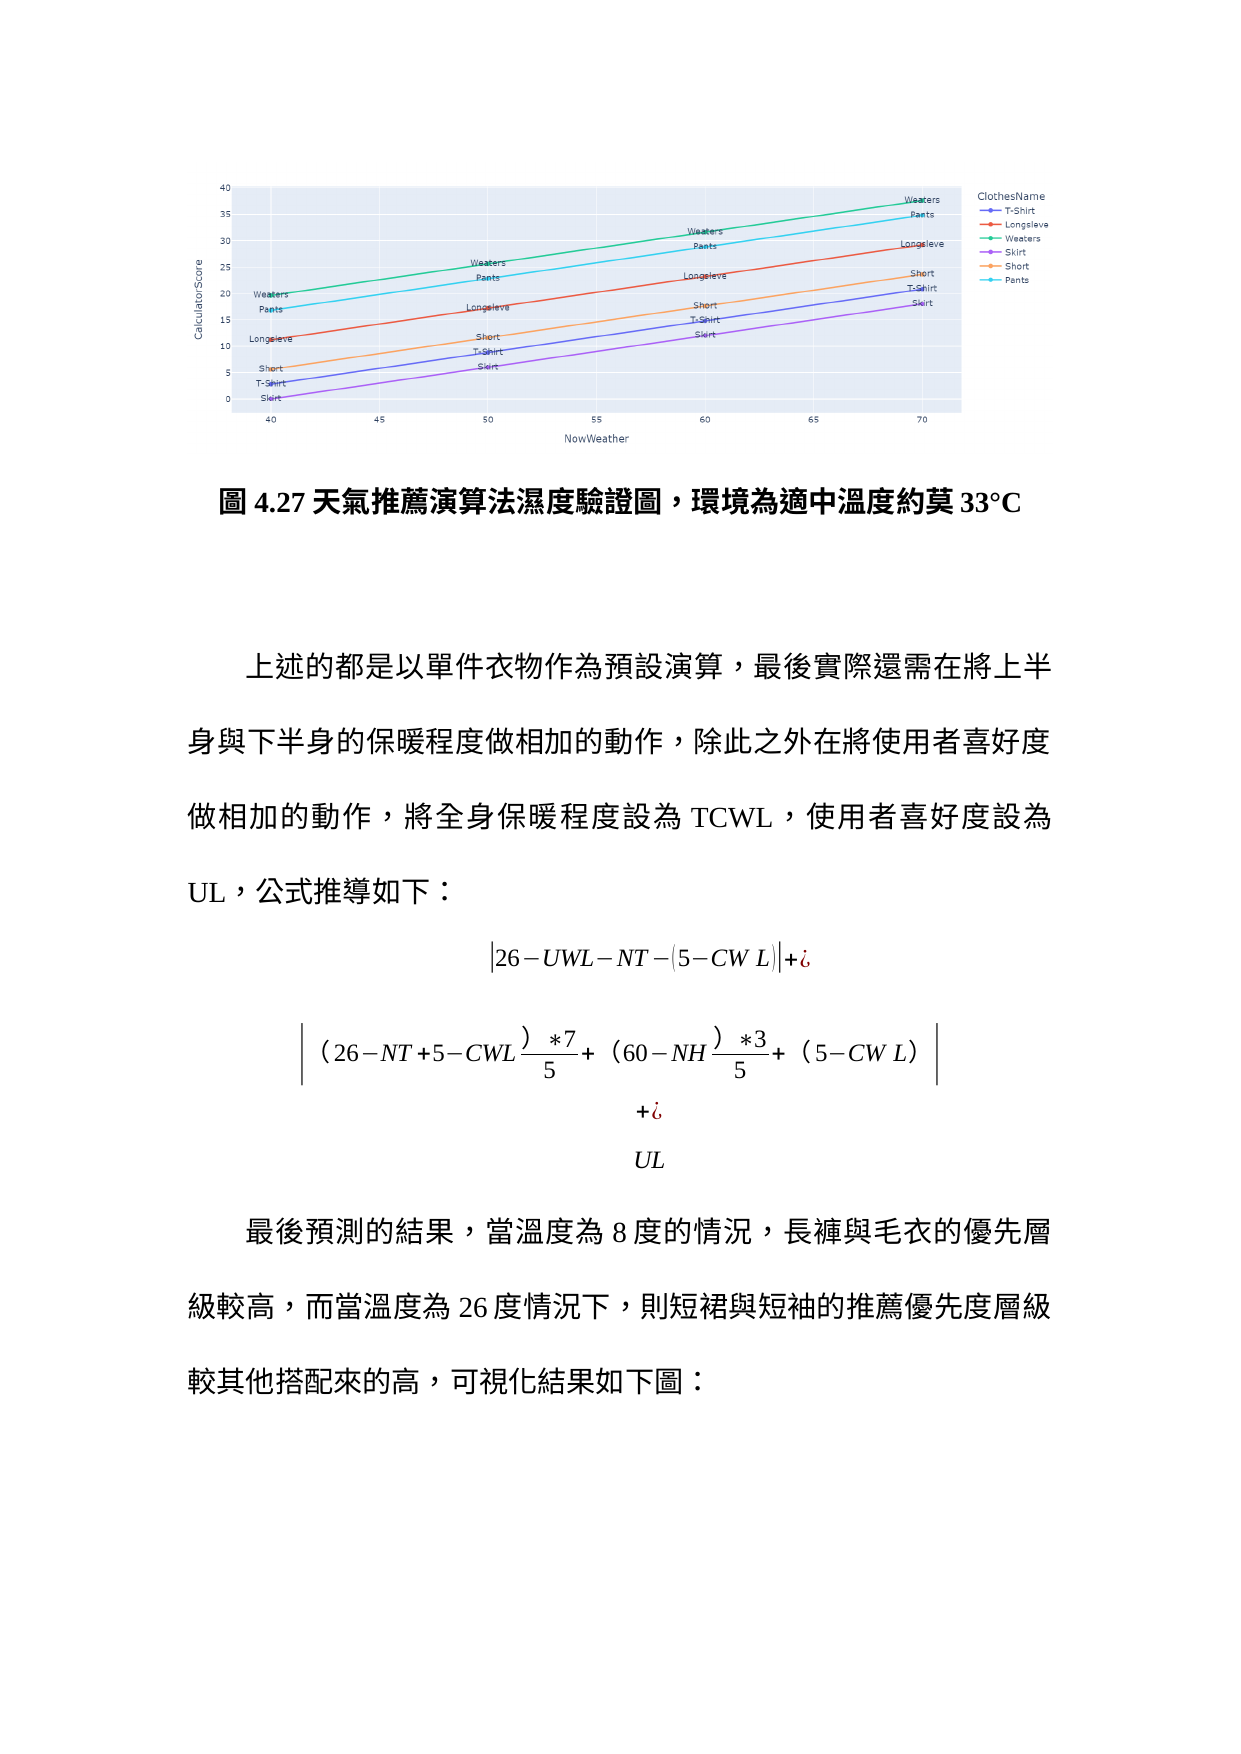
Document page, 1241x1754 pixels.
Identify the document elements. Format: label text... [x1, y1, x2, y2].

text 最後預測的結果，當溫度為8度的情況，長褲與毛衣的優先層級較高，而當溫度為26度情況下，則短裙與短袖的推薦優先度層級較其他搭配來的高，可視化結果如下圖： [187, 1192, 1053, 1417]
text 上述的都是以單件衣物作為預設演算，最後實際還需在將上半身與下半身的保暖程度做相加的動作，除此之外在將使用者喜好度做相加的動作，將全身保暖程度設為TCWL，使用者喜好度設為UL，公式推導如下： [187, 627, 1053, 927]
picture [187, 162, 1053, 454]
